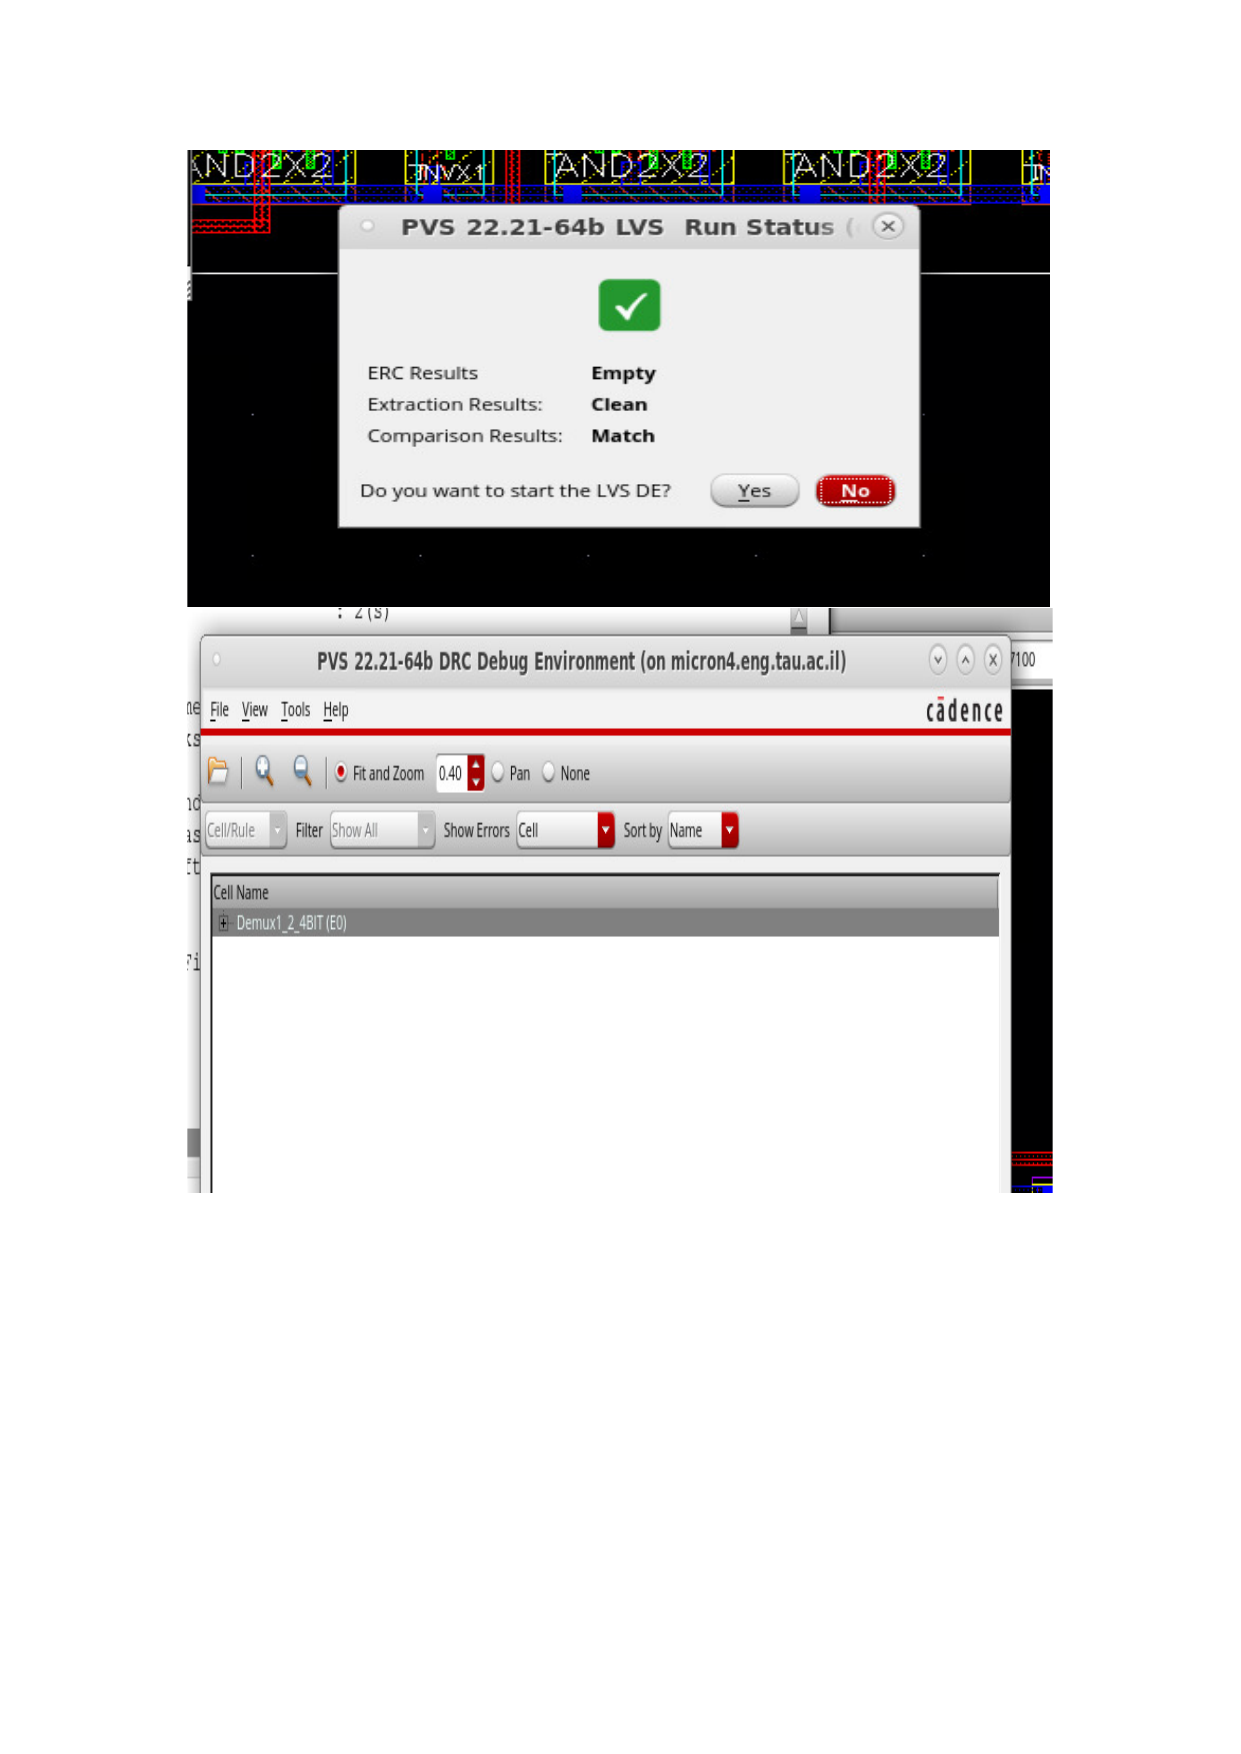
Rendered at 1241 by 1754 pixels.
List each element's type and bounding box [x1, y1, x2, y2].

picture [187, 608, 1053, 1193]
picture [187, 150, 1050, 607]
